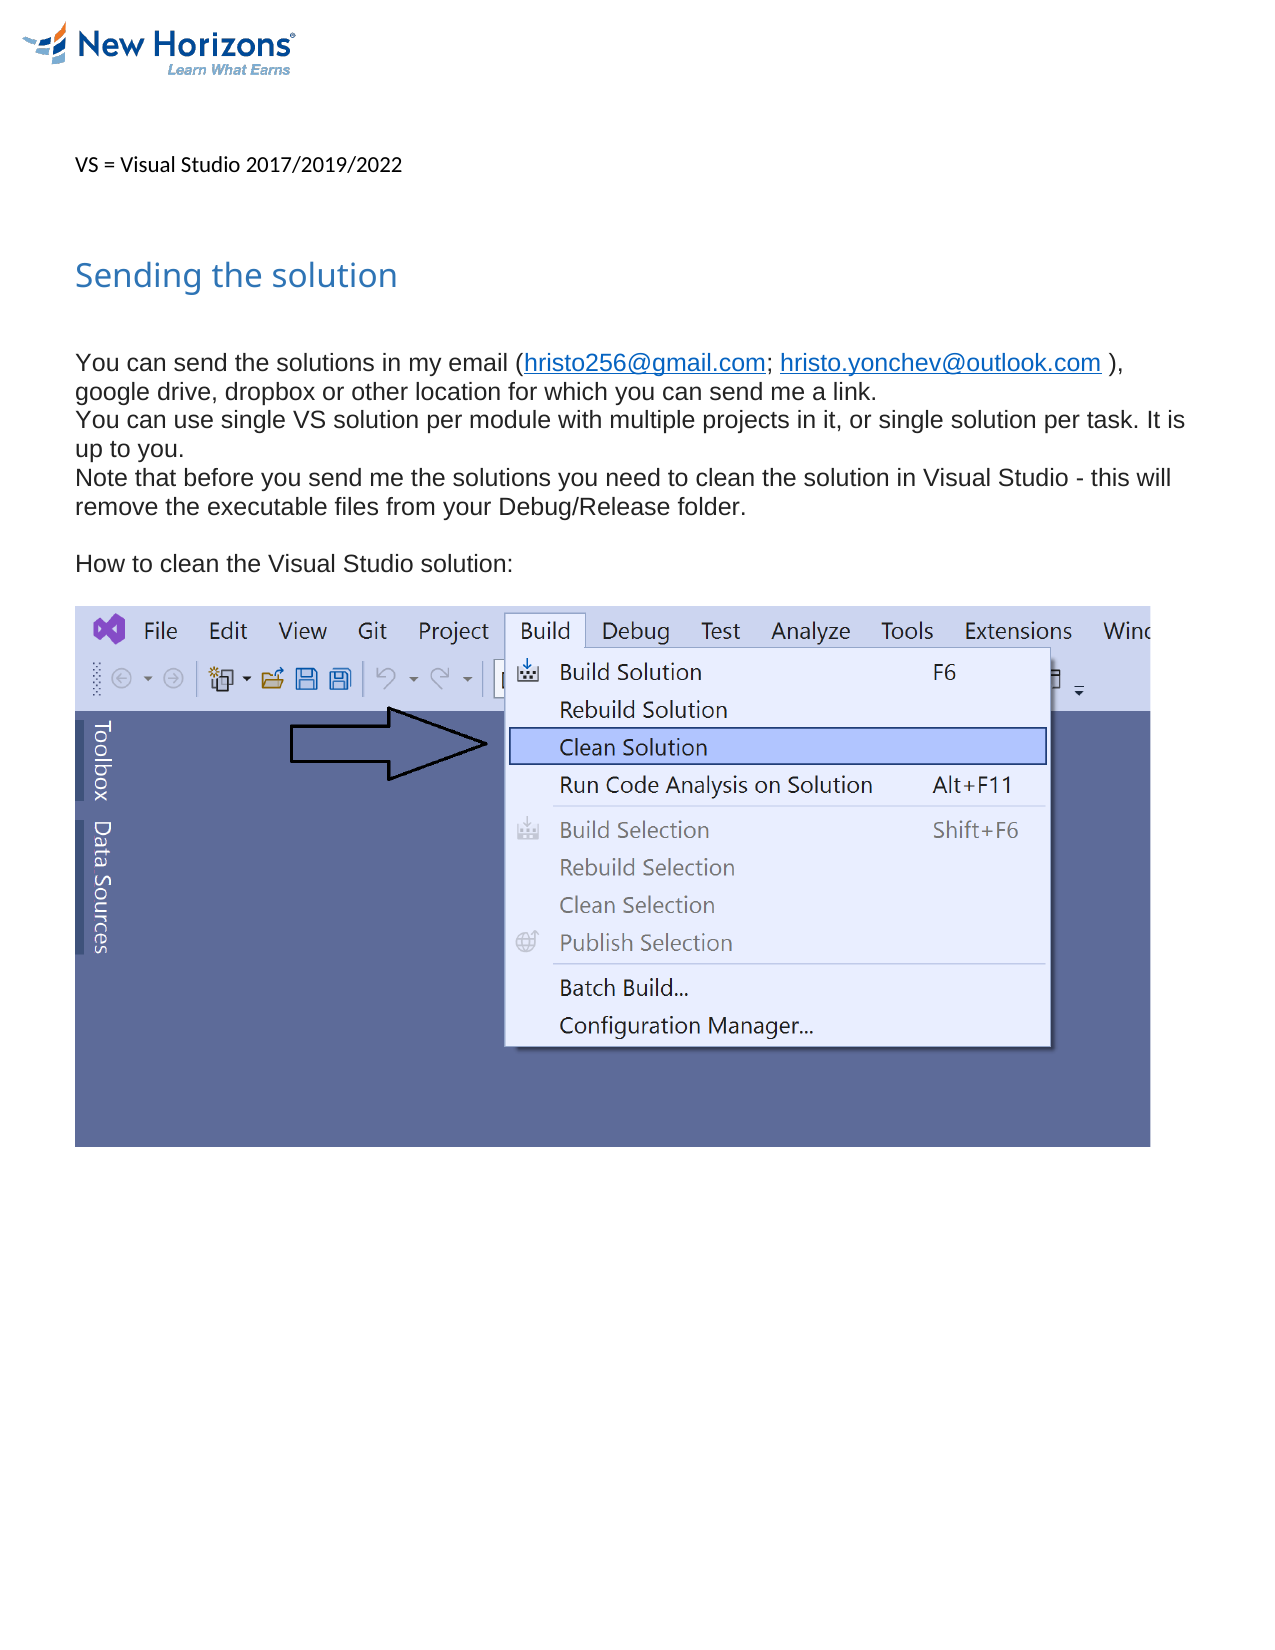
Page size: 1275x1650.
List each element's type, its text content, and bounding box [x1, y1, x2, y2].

text Note that before you send me the solutions you need to clean the solution in Visual Studio - this will remove the executable files from your Debug/Release folder. [75, 463, 1200, 520]
text You can send the solutions in my email (hristo256@gmail.com; hristo.yonchev@outlook.com ), google drive, dropbox or other location for which you can send me a link. [75, 348, 1200, 405]
text VS = Visual Studio 2017/2019/2022 [75, 150, 1200, 178]
picture [20, 11, 297, 82]
text You can use single VS solution per module with multiple projects in it, or single solution per task. It is up to you. [75, 405, 1200, 463]
text How to clean the Visual Studio solution: [75, 549, 1200, 578]
subtitle Sending the solution [75, 252, 1200, 297]
picture [75, 606, 1151, 1147]
